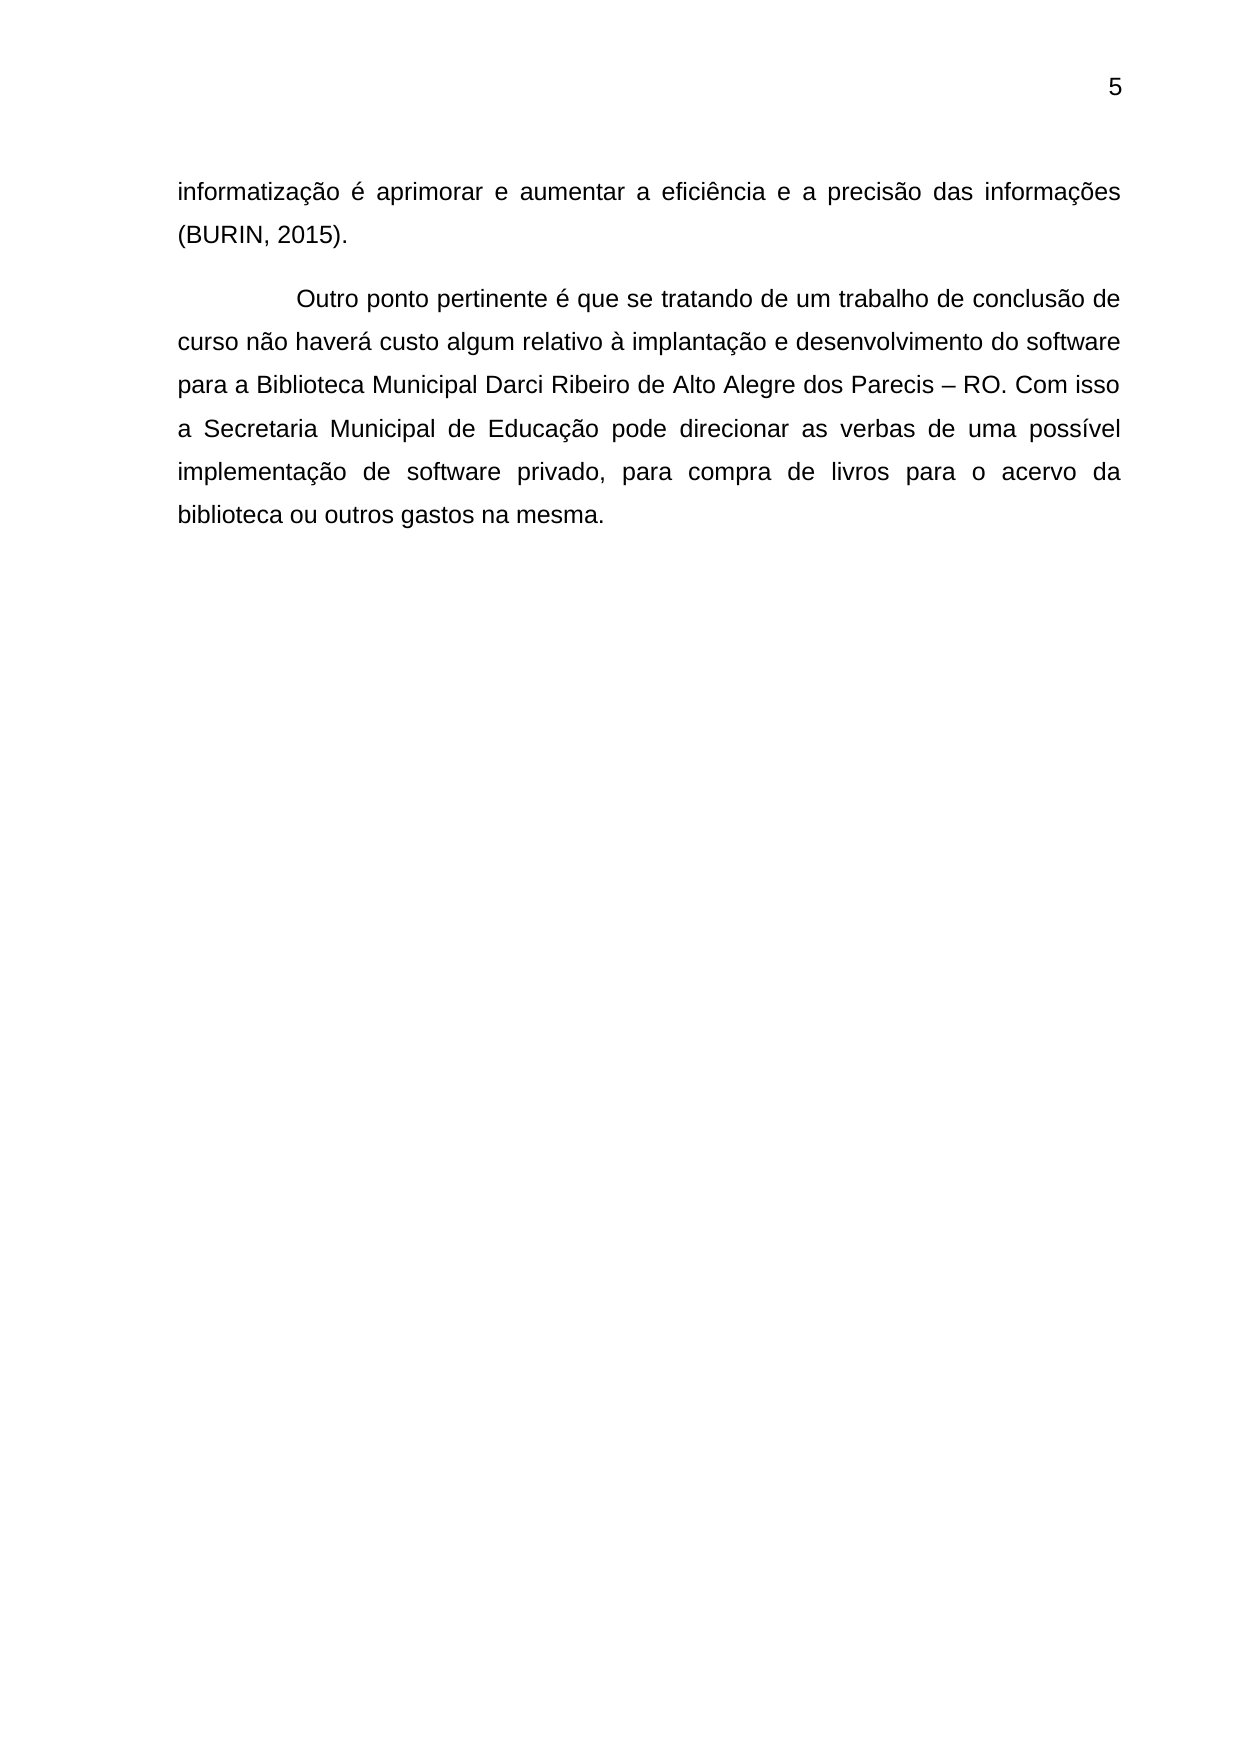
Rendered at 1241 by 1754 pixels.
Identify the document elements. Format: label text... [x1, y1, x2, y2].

text Outro ponto pertinente é que se tratando de um trabalho de conclusão de curso não haverá custo algum relativo à implantação e desenvolvimento do software para a Biblioteca Municipal Darci Ribeiro de Alto Alegre dos Parecis – RO. Com isso a Secretaria Municipal de Educação pode direcionar as verbas de uma possível implementação de software privado, para compra de livros para o acervo da biblioteca ou outros gastos na mesma. [177, 284, 1122, 529]
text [177, 177, 1122, 249]
